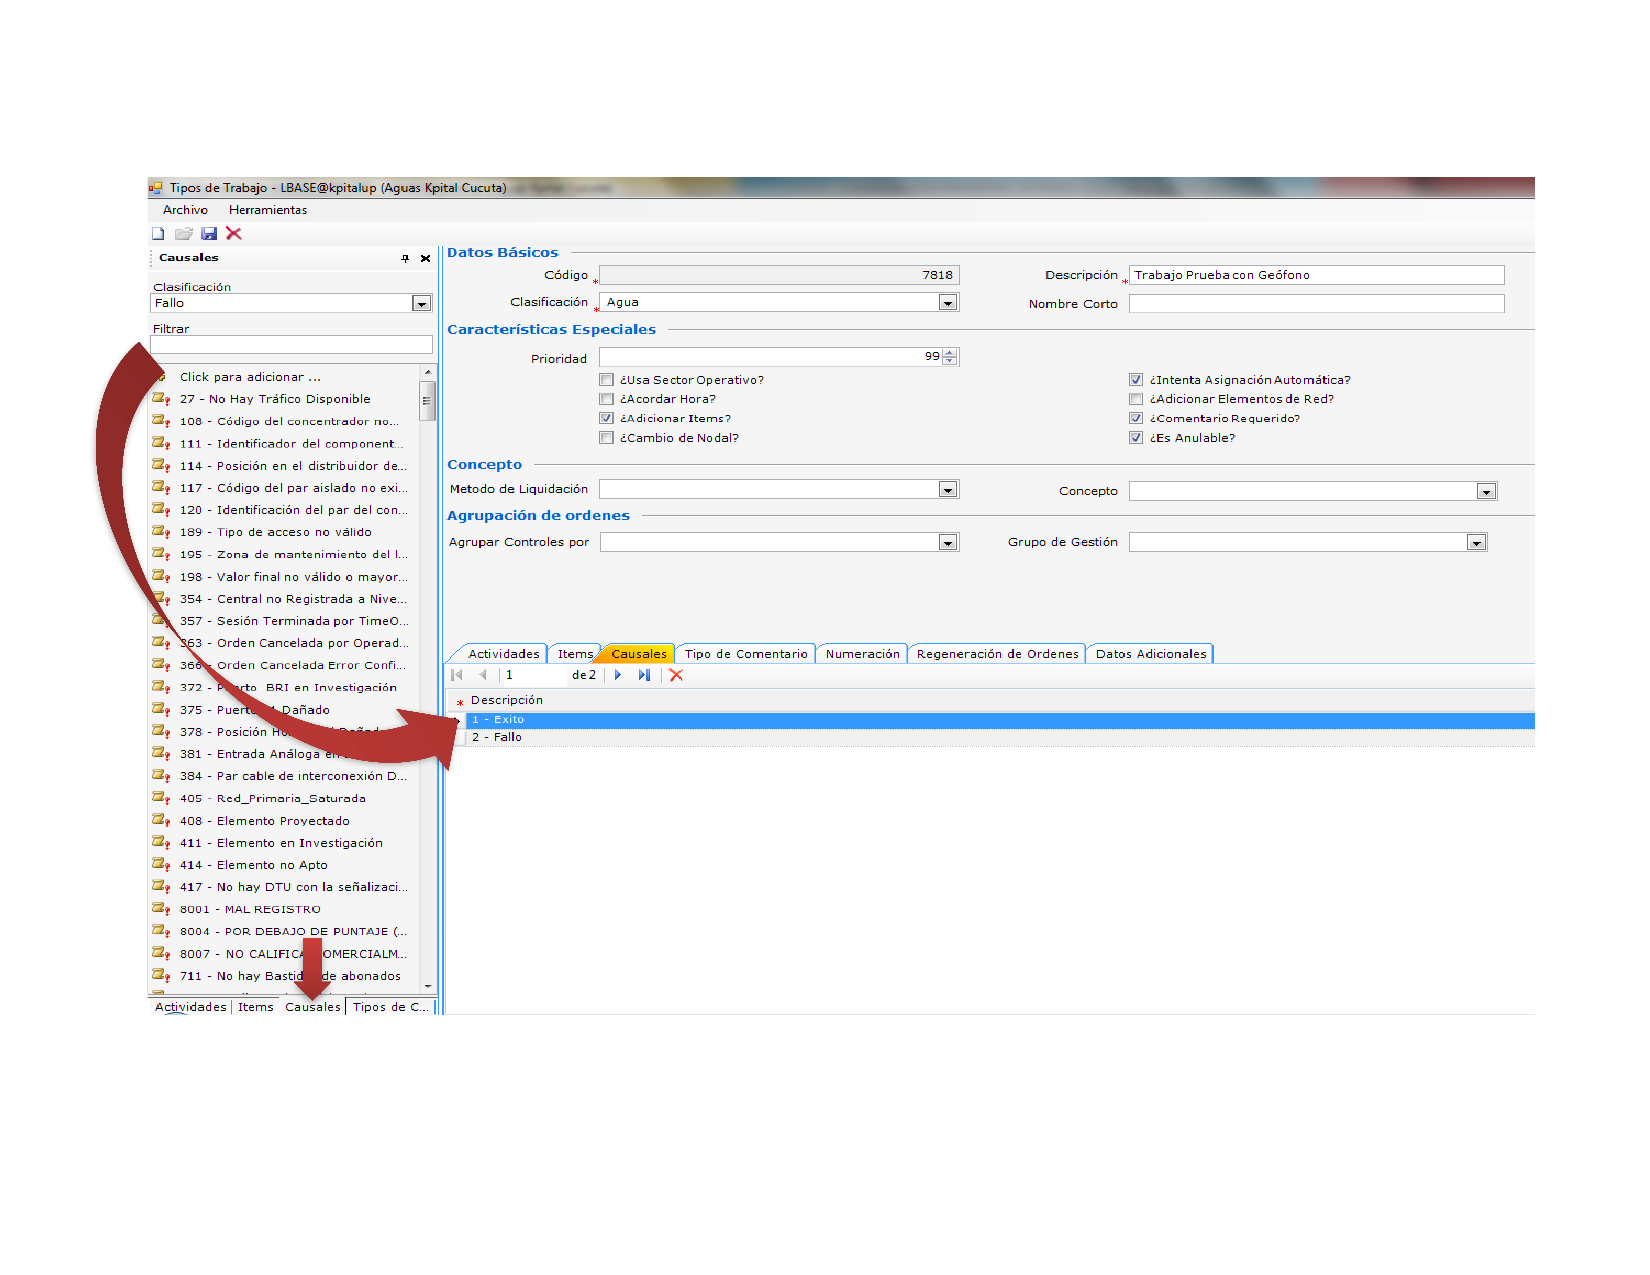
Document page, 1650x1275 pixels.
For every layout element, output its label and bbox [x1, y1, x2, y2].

picture [147, 177, 1535, 1015]
